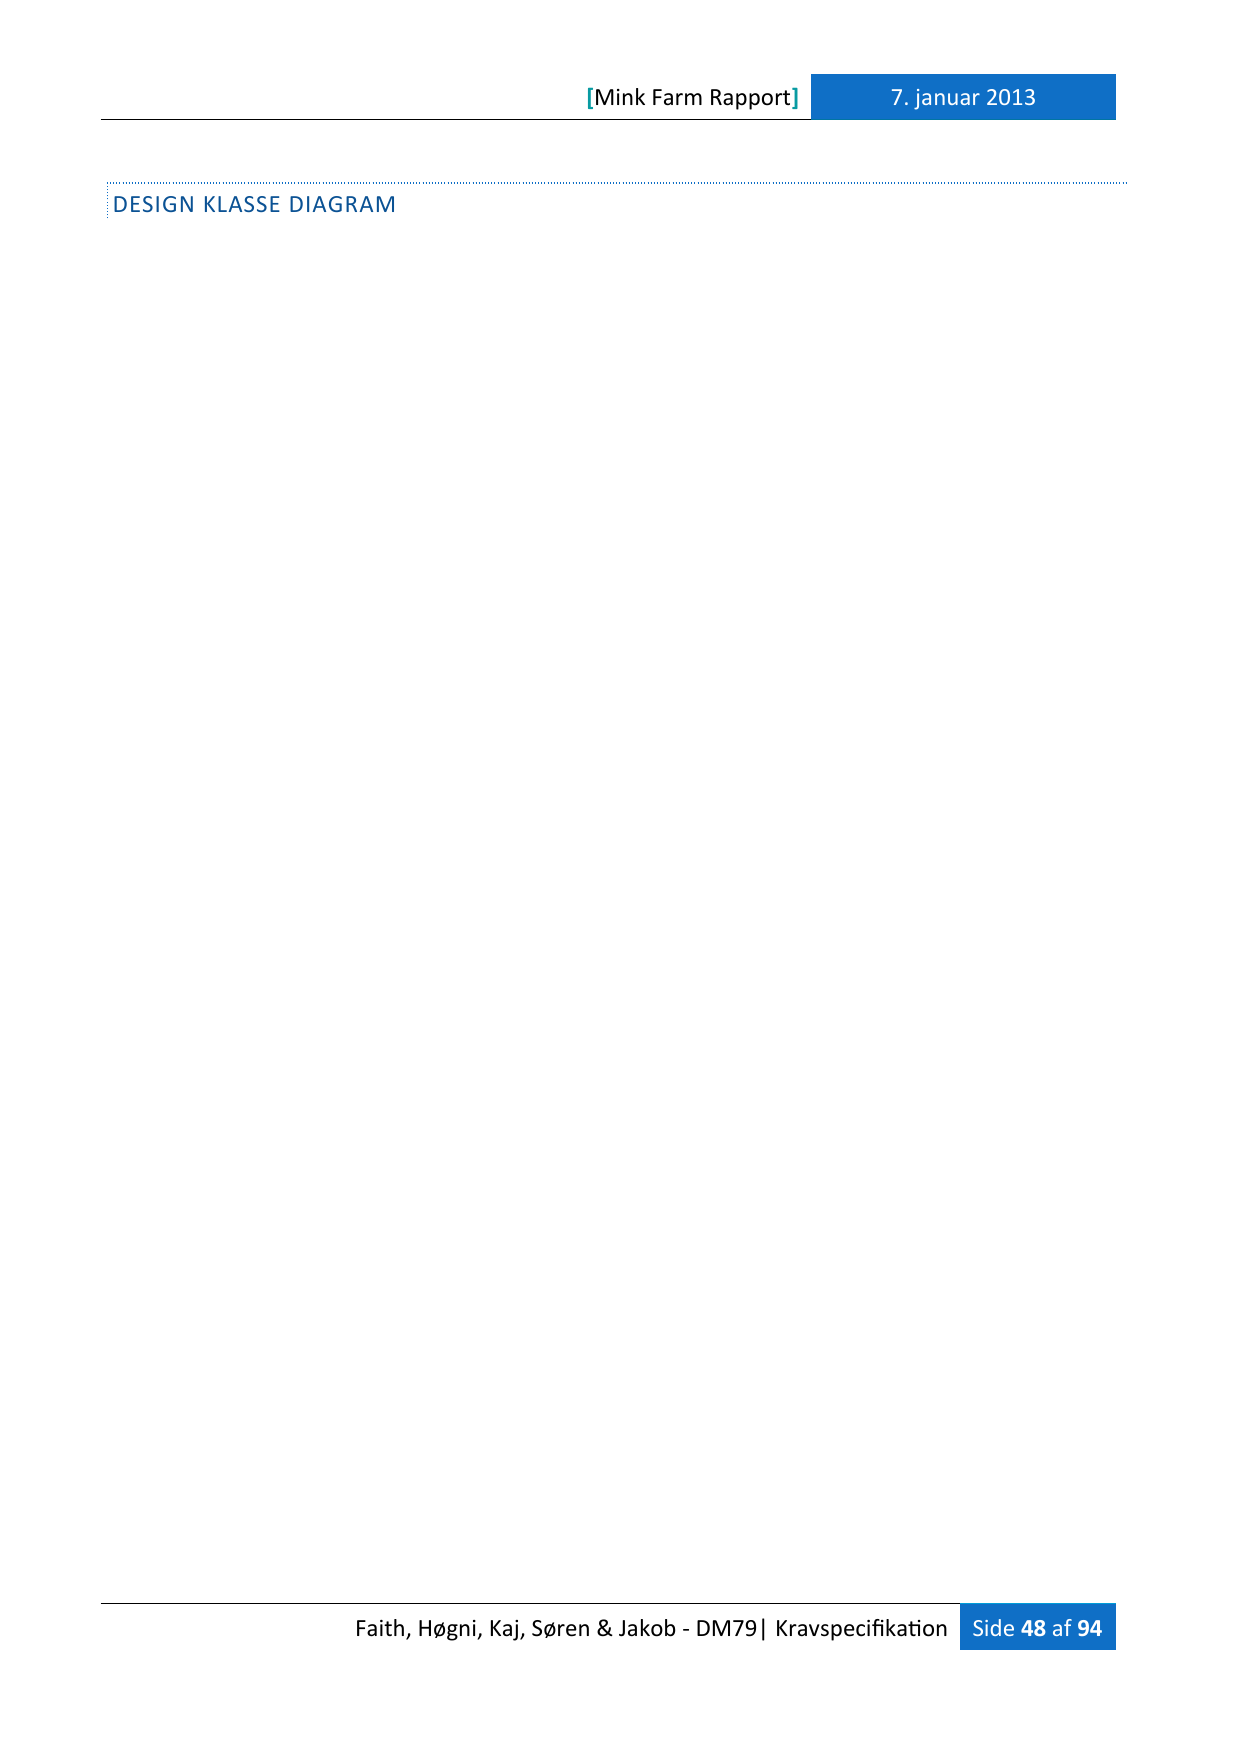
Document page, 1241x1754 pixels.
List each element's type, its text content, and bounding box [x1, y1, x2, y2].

subtitle Design Klasse Diagram [107, 182, 1128, 218]
